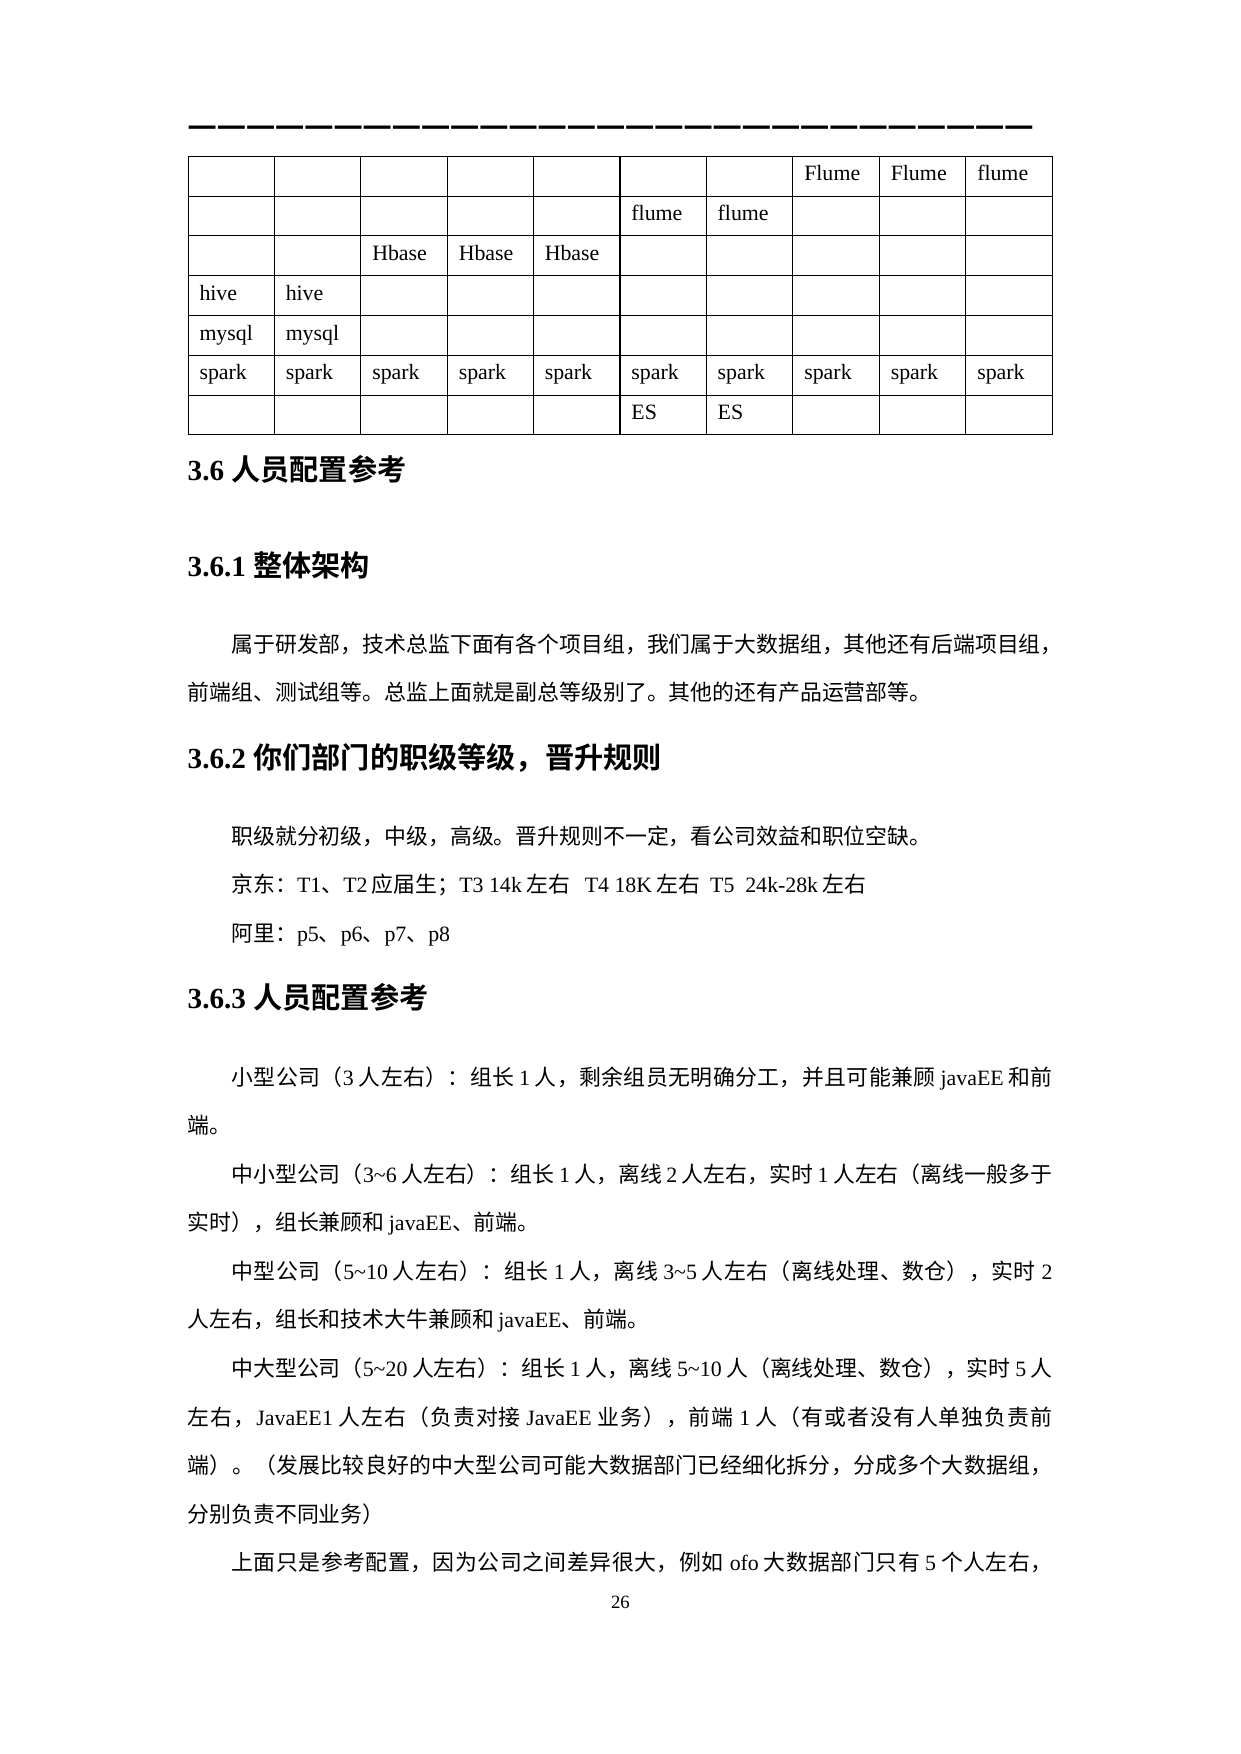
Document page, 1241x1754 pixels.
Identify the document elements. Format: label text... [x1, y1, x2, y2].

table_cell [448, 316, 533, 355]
subtitle 3.6.3 人员配置参考 [187, 964, 1053, 1029]
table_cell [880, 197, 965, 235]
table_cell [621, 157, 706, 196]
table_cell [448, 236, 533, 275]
subtitle 3.6.2 你们部门的职级等级，晋升规则 [187, 723, 1053, 788]
text 阿里：p5、p6、p7、p8 [187, 915, 1053, 948]
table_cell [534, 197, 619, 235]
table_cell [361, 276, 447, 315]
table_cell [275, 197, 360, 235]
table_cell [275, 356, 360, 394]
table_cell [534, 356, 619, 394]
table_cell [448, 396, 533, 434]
text 京东：T1、T2应届生；T3 14k左右 T4 18K左右 T5 24k-28k左右 [187, 867, 1053, 899]
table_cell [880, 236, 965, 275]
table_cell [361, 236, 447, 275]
text 小型公司（3人左右）：组长1人，剩余组员无明确分工，并且可能兼顾javaEE和前端。 [187, 1059, 1053, 1140]
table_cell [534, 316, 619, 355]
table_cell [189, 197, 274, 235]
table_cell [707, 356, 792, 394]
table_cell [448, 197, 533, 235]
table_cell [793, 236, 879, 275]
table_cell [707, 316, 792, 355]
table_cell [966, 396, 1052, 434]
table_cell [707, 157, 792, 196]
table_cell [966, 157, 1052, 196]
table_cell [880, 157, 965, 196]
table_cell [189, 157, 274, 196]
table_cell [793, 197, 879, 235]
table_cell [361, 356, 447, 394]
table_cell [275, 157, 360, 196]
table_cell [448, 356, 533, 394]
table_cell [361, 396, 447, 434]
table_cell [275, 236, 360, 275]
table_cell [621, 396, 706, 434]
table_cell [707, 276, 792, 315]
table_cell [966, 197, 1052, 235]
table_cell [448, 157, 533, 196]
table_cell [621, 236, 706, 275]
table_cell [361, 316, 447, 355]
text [187, 1545, 1053, 1577]
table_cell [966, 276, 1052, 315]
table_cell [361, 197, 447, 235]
text 属于研发部，技术总监下面有各个项目组，我们属于大数据组，其他还有后端项目组，前端组、测试组等。总监上面就是副总等级别了。其他的还有产品运营部等。 [187, 626, 1053, 707]
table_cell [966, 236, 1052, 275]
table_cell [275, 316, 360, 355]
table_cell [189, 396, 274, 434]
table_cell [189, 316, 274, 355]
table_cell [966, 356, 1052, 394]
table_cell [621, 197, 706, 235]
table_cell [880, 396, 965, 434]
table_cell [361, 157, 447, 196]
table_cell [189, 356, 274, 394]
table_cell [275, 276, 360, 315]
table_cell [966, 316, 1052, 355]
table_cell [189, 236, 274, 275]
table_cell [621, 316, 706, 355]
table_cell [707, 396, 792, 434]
text 中小型公司（3~6人左右）：组长1人，离线2人左右，实时1人左右（离线一般多于实时），组长兼顾和javaEE、前端。 [187, 1156, 1053, 1237]
text 中型公司（5~10人左右）：组长1人，离线3~5人左右（离线处理、数仓），实时2人左右，组长和技术大牛兼顾和javaEE、前端。 [187, 1253, 1053, 1334]
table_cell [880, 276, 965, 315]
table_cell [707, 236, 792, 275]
subtitle 3.6 人员配置参考 [187, 435, 1053, 500]
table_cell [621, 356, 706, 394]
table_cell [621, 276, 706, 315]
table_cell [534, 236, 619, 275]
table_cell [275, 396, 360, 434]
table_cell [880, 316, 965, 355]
text 职级就分初级，中级，高级。晋升规则不一定，看公司效益和职位空缺。 [187, 819, 1053, 851]
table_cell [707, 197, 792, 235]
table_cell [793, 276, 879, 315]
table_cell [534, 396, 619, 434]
subtitle 3.6.1 整体架构 [187, 531, 1053, 596]
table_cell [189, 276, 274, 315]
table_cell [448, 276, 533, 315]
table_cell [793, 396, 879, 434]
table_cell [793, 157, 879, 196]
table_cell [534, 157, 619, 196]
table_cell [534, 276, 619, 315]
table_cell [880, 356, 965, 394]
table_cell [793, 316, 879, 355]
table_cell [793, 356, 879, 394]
text 中大型公司（5~20人左右）：组长1人，离线5~10人（离线处理、数仓），实时5人左右，JavaEE1人左右（负责对接JavaEE业务），前端1人（有或者没有人单独负责前端）。（发展比较良好的中大型公司可能大数据部门已经细化拆分，分成多个大数据组，分别负责不同业务） [187, 1350, 1053, 1529]
